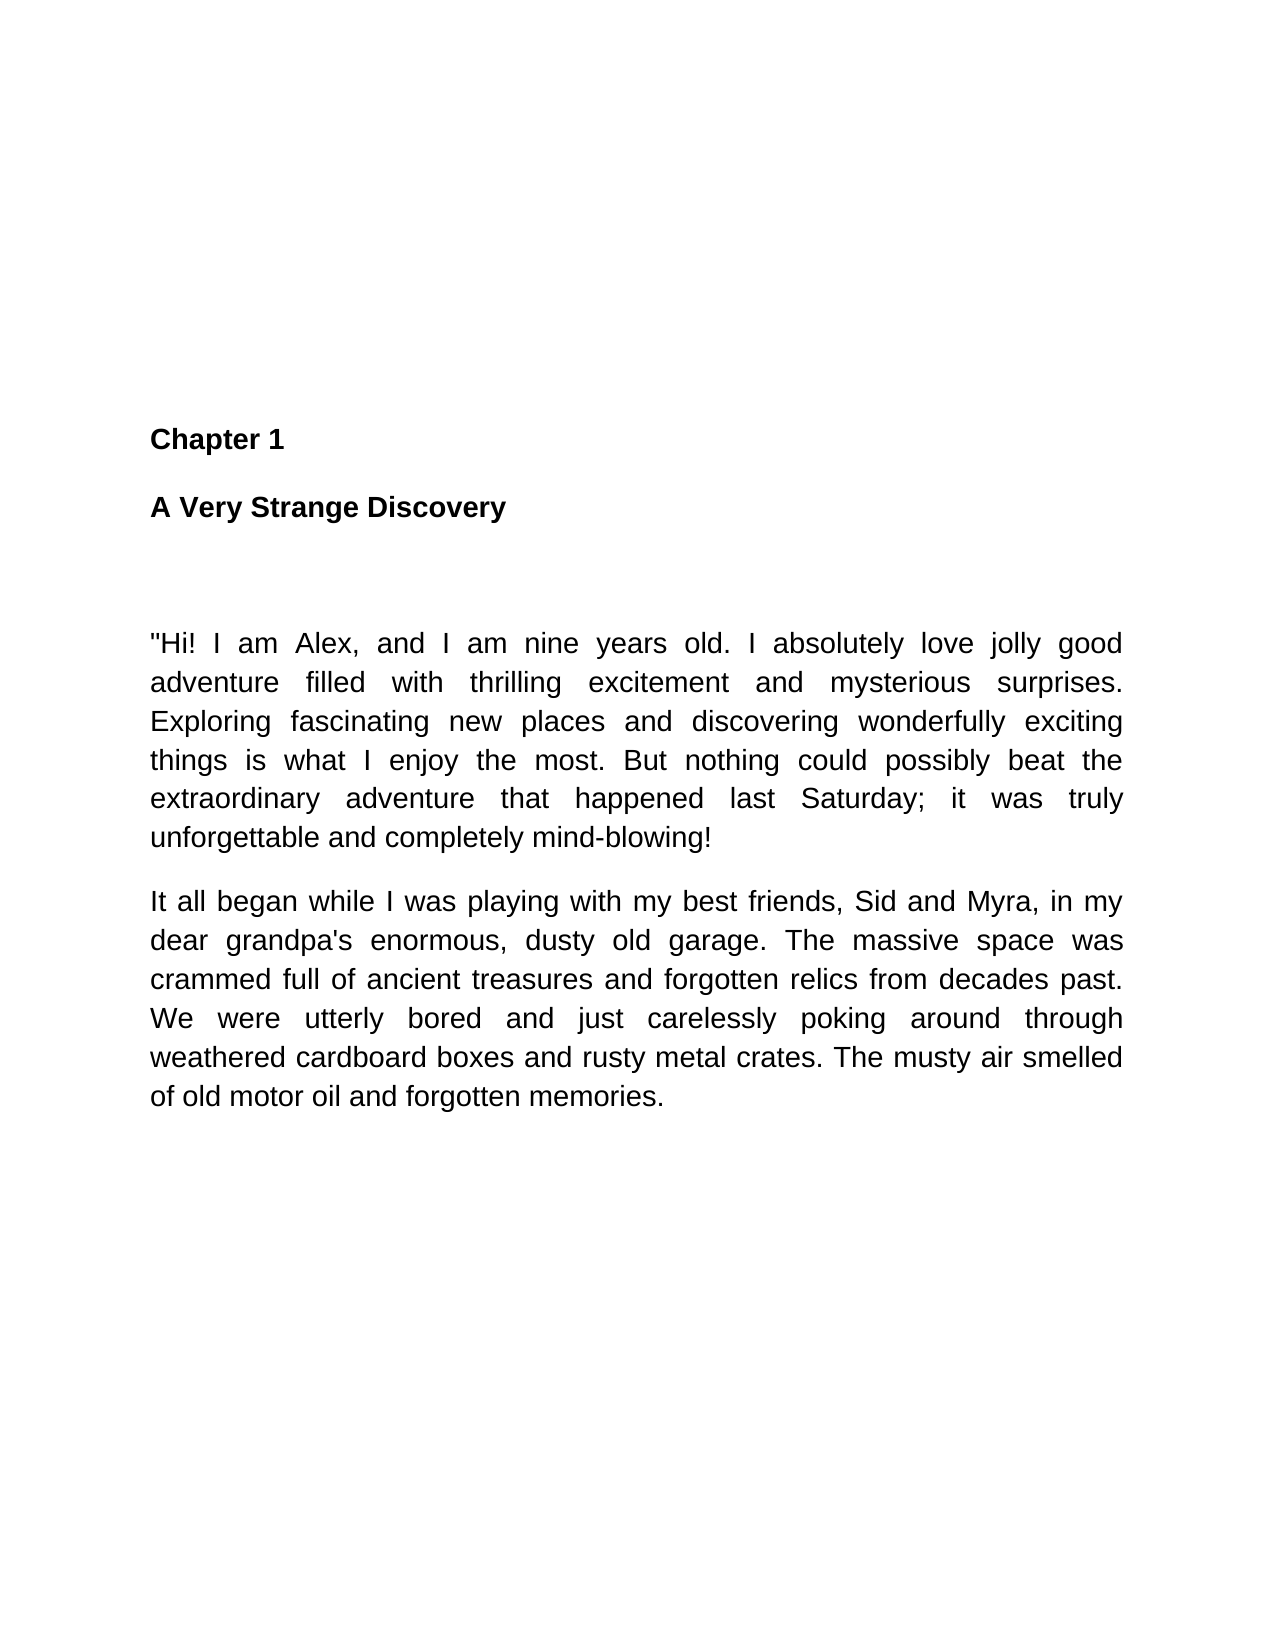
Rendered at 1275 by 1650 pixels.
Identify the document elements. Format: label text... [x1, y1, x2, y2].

text A Very Strange Discovery [150, 490, 1125, 524]
text Chapter 1 [150, 422, 1125, 456]
text "Hi! I am Alex, and I am nine years old. I absolutely love jolly good adventure filled with thrilling excitement and mysterious surprises. Exploring fascinating new places and discovering wonderfully exciting things is what I enjoy the most. But nothing could possibly beat the extraordinary adventure that happened last Saturday; it was truly unforgettable and completely mind-blowing! [150, 626, 1125, 854]
text It all began while I was playing with my best friends, Sid and Myra, in my dear grandpa's enormous, dusty old garage. The massive space was crammed full of ancient treasures and forgotten relics from decades past. We were utterly bored and just carelessly poking around through weathered cardboard boxes and rusty metal crates. The musty air smelled of old motor oil and forgotten memories. [150, 884, 1125, 1112]
